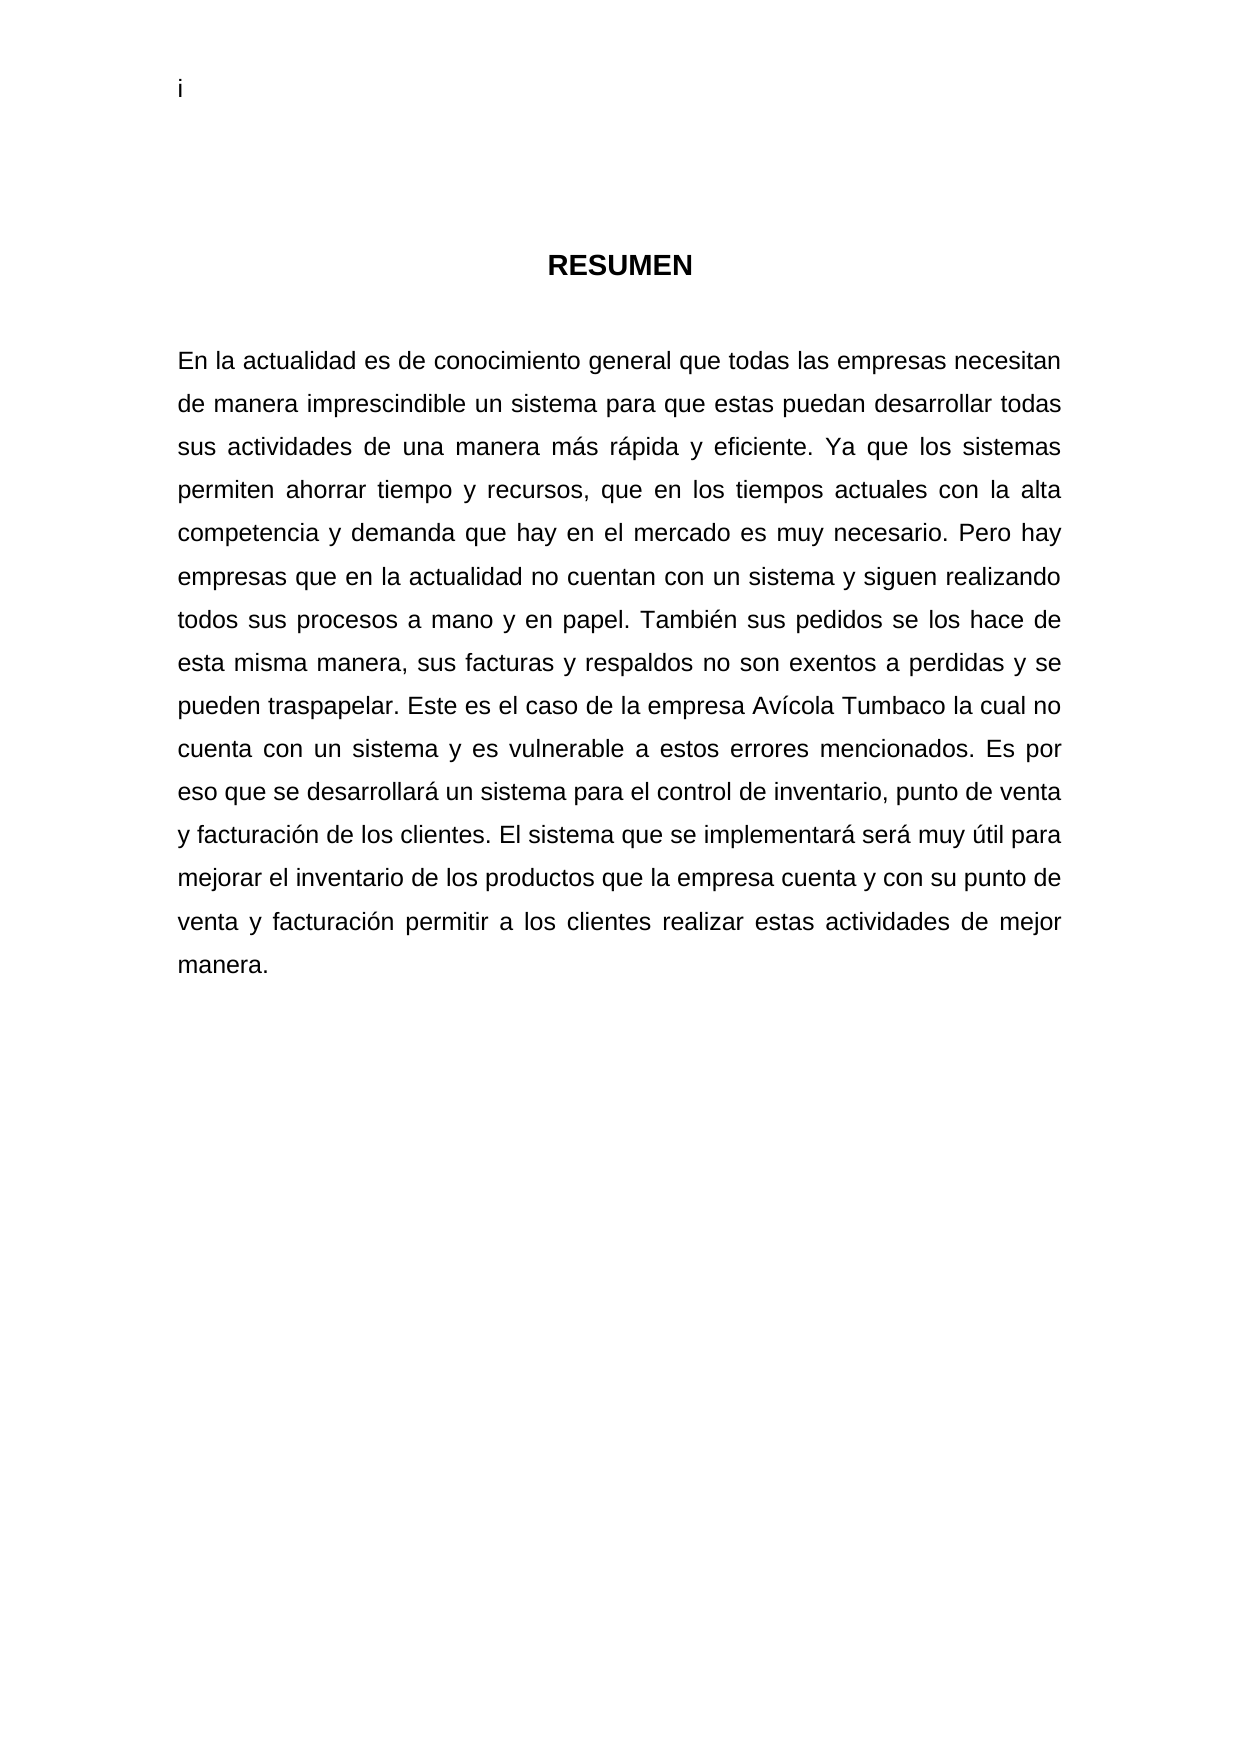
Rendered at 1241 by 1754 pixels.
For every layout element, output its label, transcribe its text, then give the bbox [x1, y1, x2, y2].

text En la actualidad es de conocimiento general que todas las empresas necesitan de manera imprescindible un sistema para que estas puedan desarrollar todas sus actividades de una manera más rápida y eficiente. Ya que los sistemas permiten ahorrar tiempo y recursos, que en los tiempos actuales con la alta competencia y demanda que hay en el mercado es muy necesario. Pero hay empresas que en la actualidad no cuentan con un sistema y siguen realizando todos sus procesos a mano y en papel. También sus pedidos se los hace de esta misma manera, sus facturas y respaldos no son exentos a perdidas y se pueden traspapelar. Este es el caso de la empresa Avícola Tumbaco la cual no cuenta con un sistema y es vulnerable a estos errores mencionados. Es por eso que se desarrollará un sistema para el control de inventario, punto de venta y facturación de los clientes. El sistema que se implementará será muy útil para mejorar el inventario de los productos que la empresa cuenta y con su punto de venta y facturación permitir a los clientes realizar estas actividades de mejor manera. [177, 346, 1063, 978]
subtitle RESUMEN [177, 248, 1063, 281]
